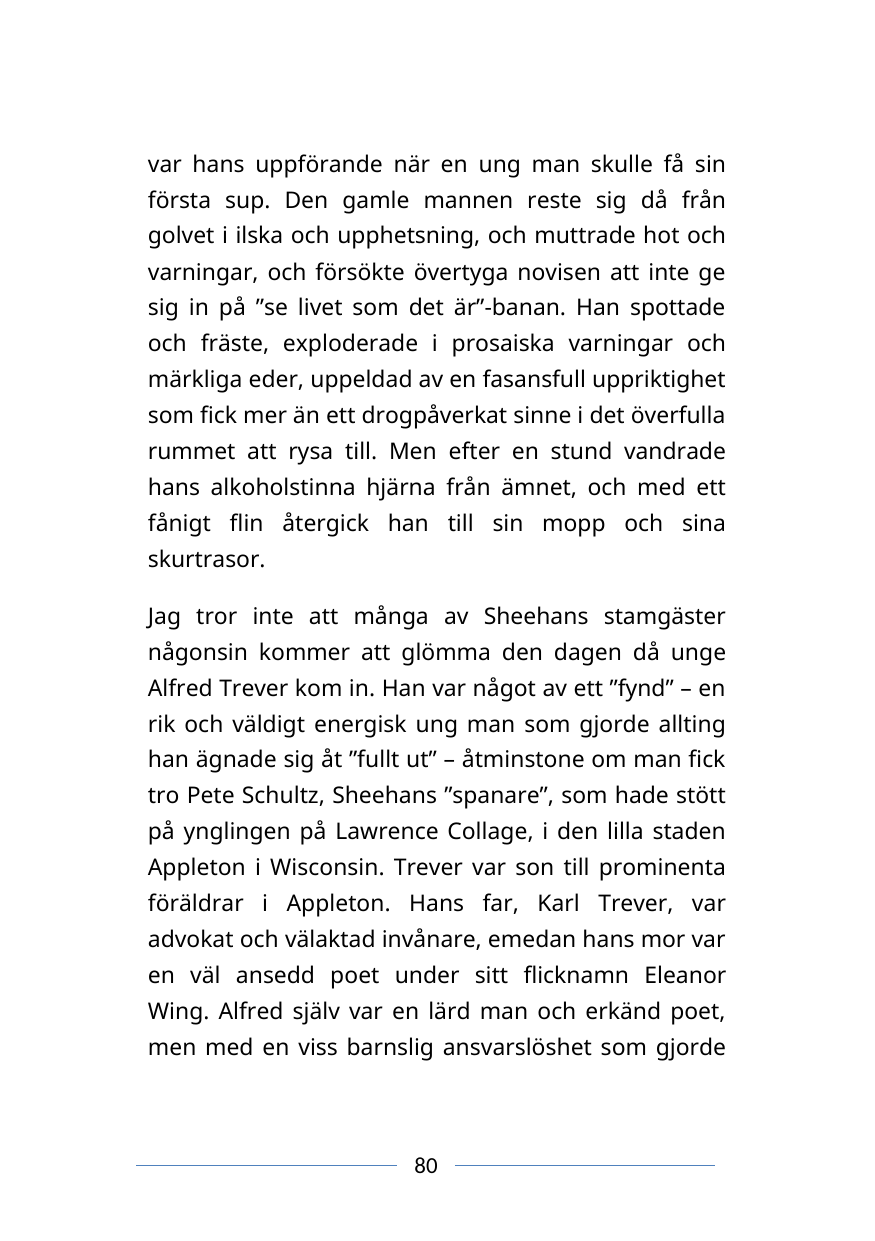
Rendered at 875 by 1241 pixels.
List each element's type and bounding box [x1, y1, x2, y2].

text [148, 600, 726, 1062]
text [148, 148, 726, 574]
